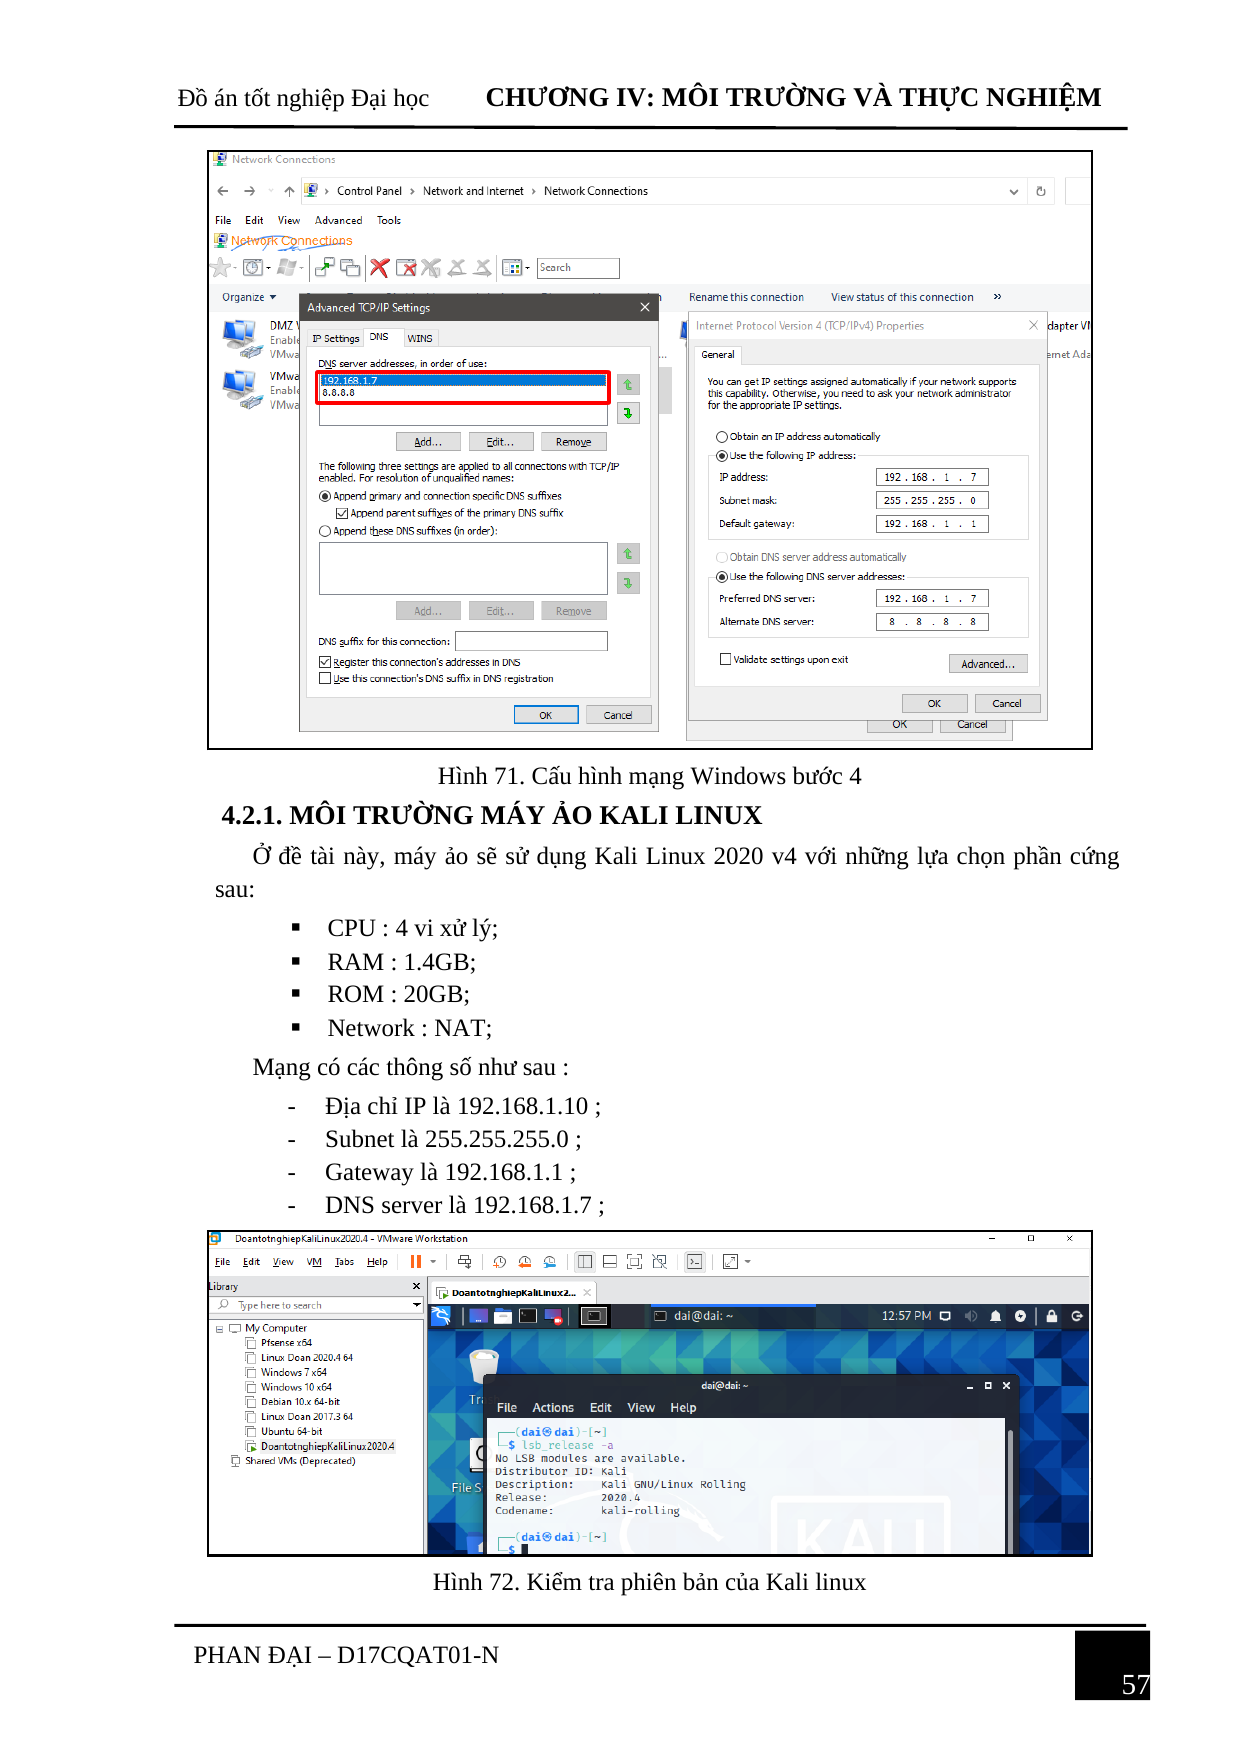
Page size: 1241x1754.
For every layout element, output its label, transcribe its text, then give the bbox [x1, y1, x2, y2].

list Địa chỉ IP là 192.168.1.10 ; [287, 1091, 1122, 1120]
list RAM : 1.4GB; [290, 947, 1122, 975]
text Ở đề tài này, máy ảo sẽ sử dụng Kali Linux 2020 v4 với những lựa chọn phần cứng sau: [215, 841, 1122, 903]
text Mạng có các thông số như sau : [252, 1052, 1122, 1081]
list Subnet là 255.255.255.0 ; [287, 1124, 1122, 1153]
subtitle 4.2.1. MÔI TRƯỜNG MÁY ẢO KALI LINUX [221, 799, 1122, 830]
text Hình 71. Cấu hình mạng Windows bước 4 [177, 761, 1122, 789]
list Gateway là 192.168.1.1 ; [287, 1157, 1122, 1186]
list DNS server là 192.168.1.7 ; [287, 1190, 1122, 1219]
picture [209, 1232, 1091, 1554]
text Hình 72. Kiểm tra phiên bản của Kali linux [177, 1567, 1122, 1596]
list CPU : 4 vi xử lý; [290, 913, 1122, 942]
list Network : NAT; [290, 1013, 1122, 1041]
picture [209, 152, 1091, 748]
list ROM : 20GB; [290, 979, 1122, 1008]
